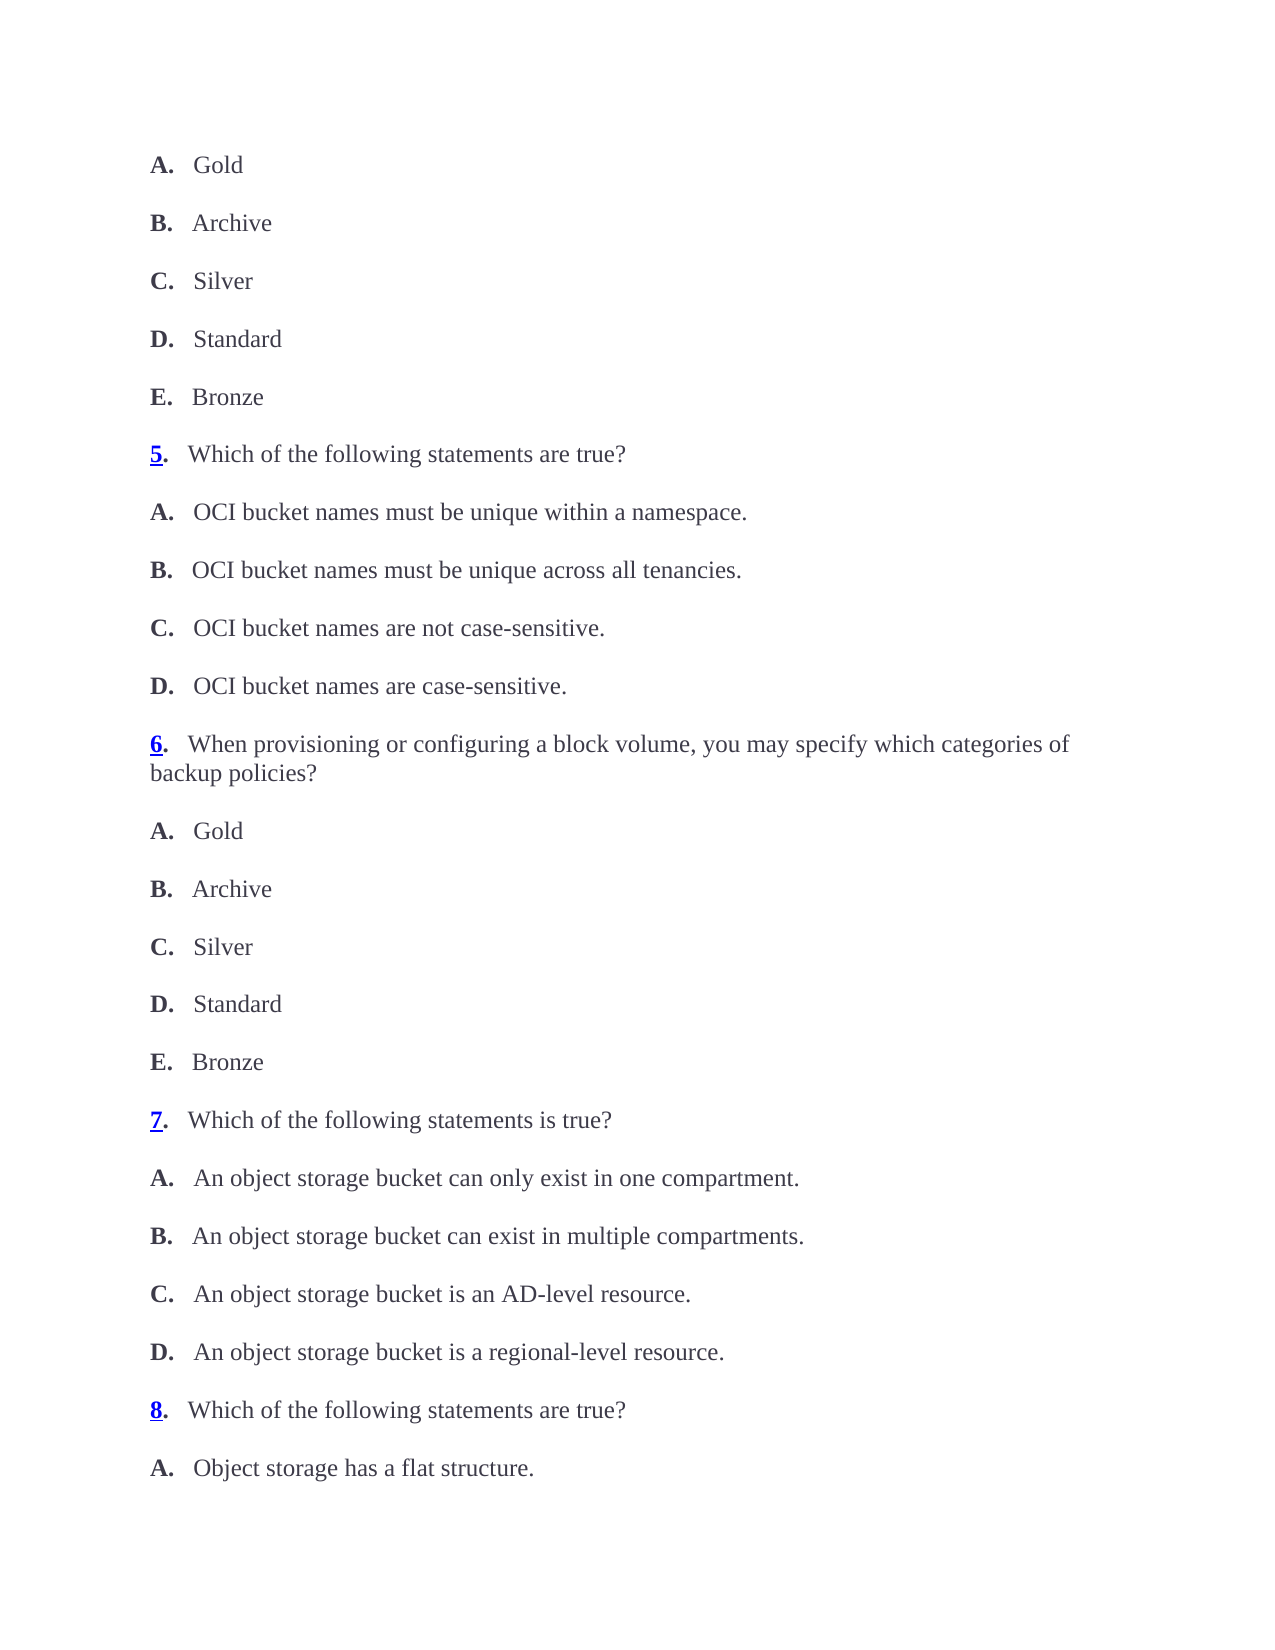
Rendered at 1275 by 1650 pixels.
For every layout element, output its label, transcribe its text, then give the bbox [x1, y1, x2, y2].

text D. An object storage bucket is a regional-level resource. [150, 1337, 1125, 1366]
text C. OCI bucket names are not case-sensitive. [150, 613, 1125, 642]
text 5. Which of the following statements are true? [150, 439, 1125, 468]
text A. An object storage bucket can only exist in one compartment. [150, 1163, 1125, 1192]
text A. Object storage has a flat structure. [150, 1453, 1125, 1482]
text A. Gold [150, 816, 1125, 844]
text C. Silver [150, 266, 1125, 294]
text B. An object storage bucket can exist in multiple compartments. [150, 1221, 1125, 1250]
text C. Silver [150, 932, 1125, 960]
text 6. When provisioning or configuring a block volume, you may specify which categories of backup policies? [150, 729, 1125, 787]
text C. An object storage bucket is an AD-level resource. [150, 1279, 1125, 1308]
text E. Bronze [150, 382, 1125, 410]
text D. Standard [150, 989, 1125, 1018]
text B. Archive [150, 208, 1125, 237]
text 7. Which of the following statements is true? [150, 1105, 1125, 1134]
text D. Standard [150, 324, 1125, 352]
text A. Gold [150, 150, 1125, 179]
text E. Bronze [150, 1047, 1125, 1076]
text 8. Which of the following statements are true? [150, 1395, 1125, 1424]
text D. OCI bucket names are case-sensitive. [150, 671, 1125, 700]
text B. Archive [150, 874, 1125, 902]
text B. OCI bucket names must be unique across all tenancies. [150, 555, 1125, 584]
text A. OCI bucket names must be unique within a namespace. [150, 497, 1125, 526]
